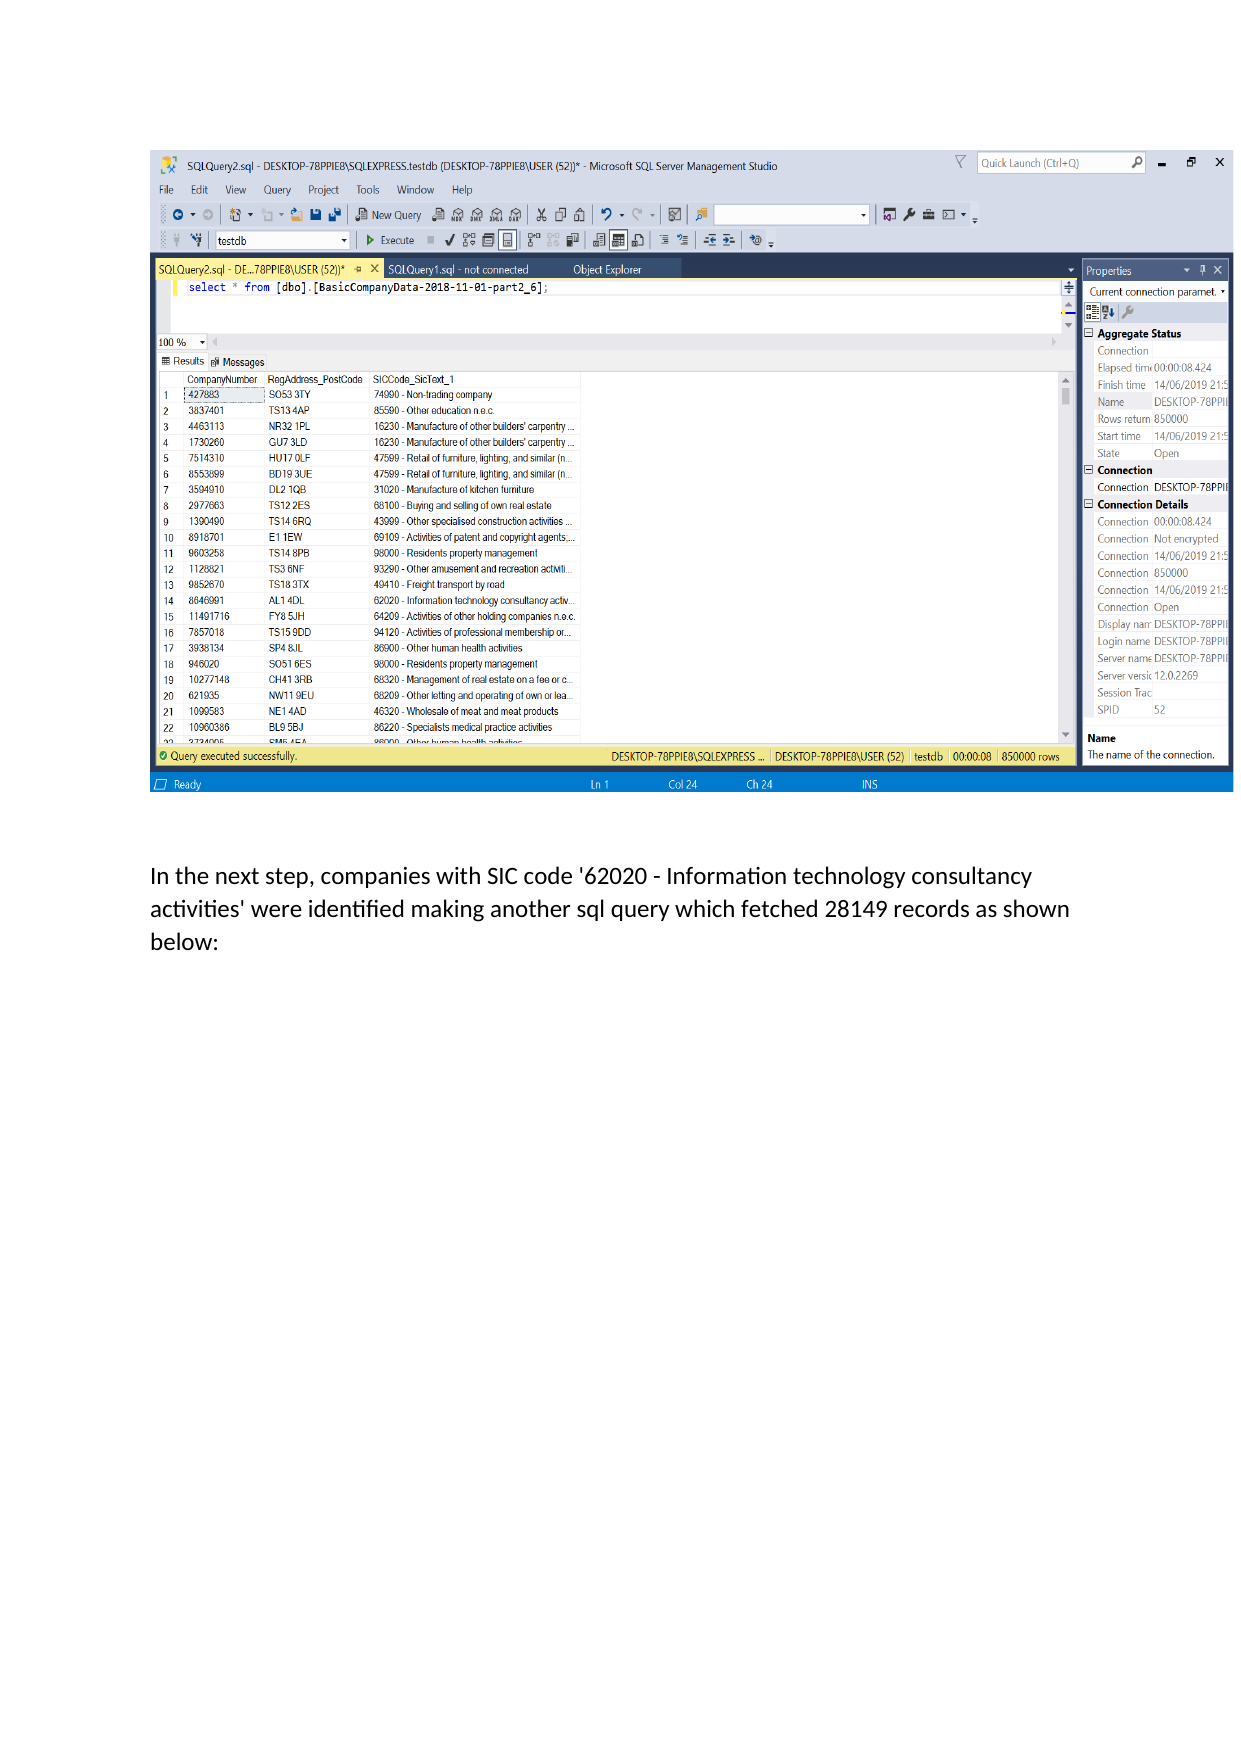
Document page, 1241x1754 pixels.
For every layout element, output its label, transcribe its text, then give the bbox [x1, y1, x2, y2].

text In the next step, companies with SIC code '62020 - Information technology consultancy activities' were identified making another sql query which fetched 28149 records as shown below: [150, 860, 1090, 956]
picture [150, 150, 1234, 792]
